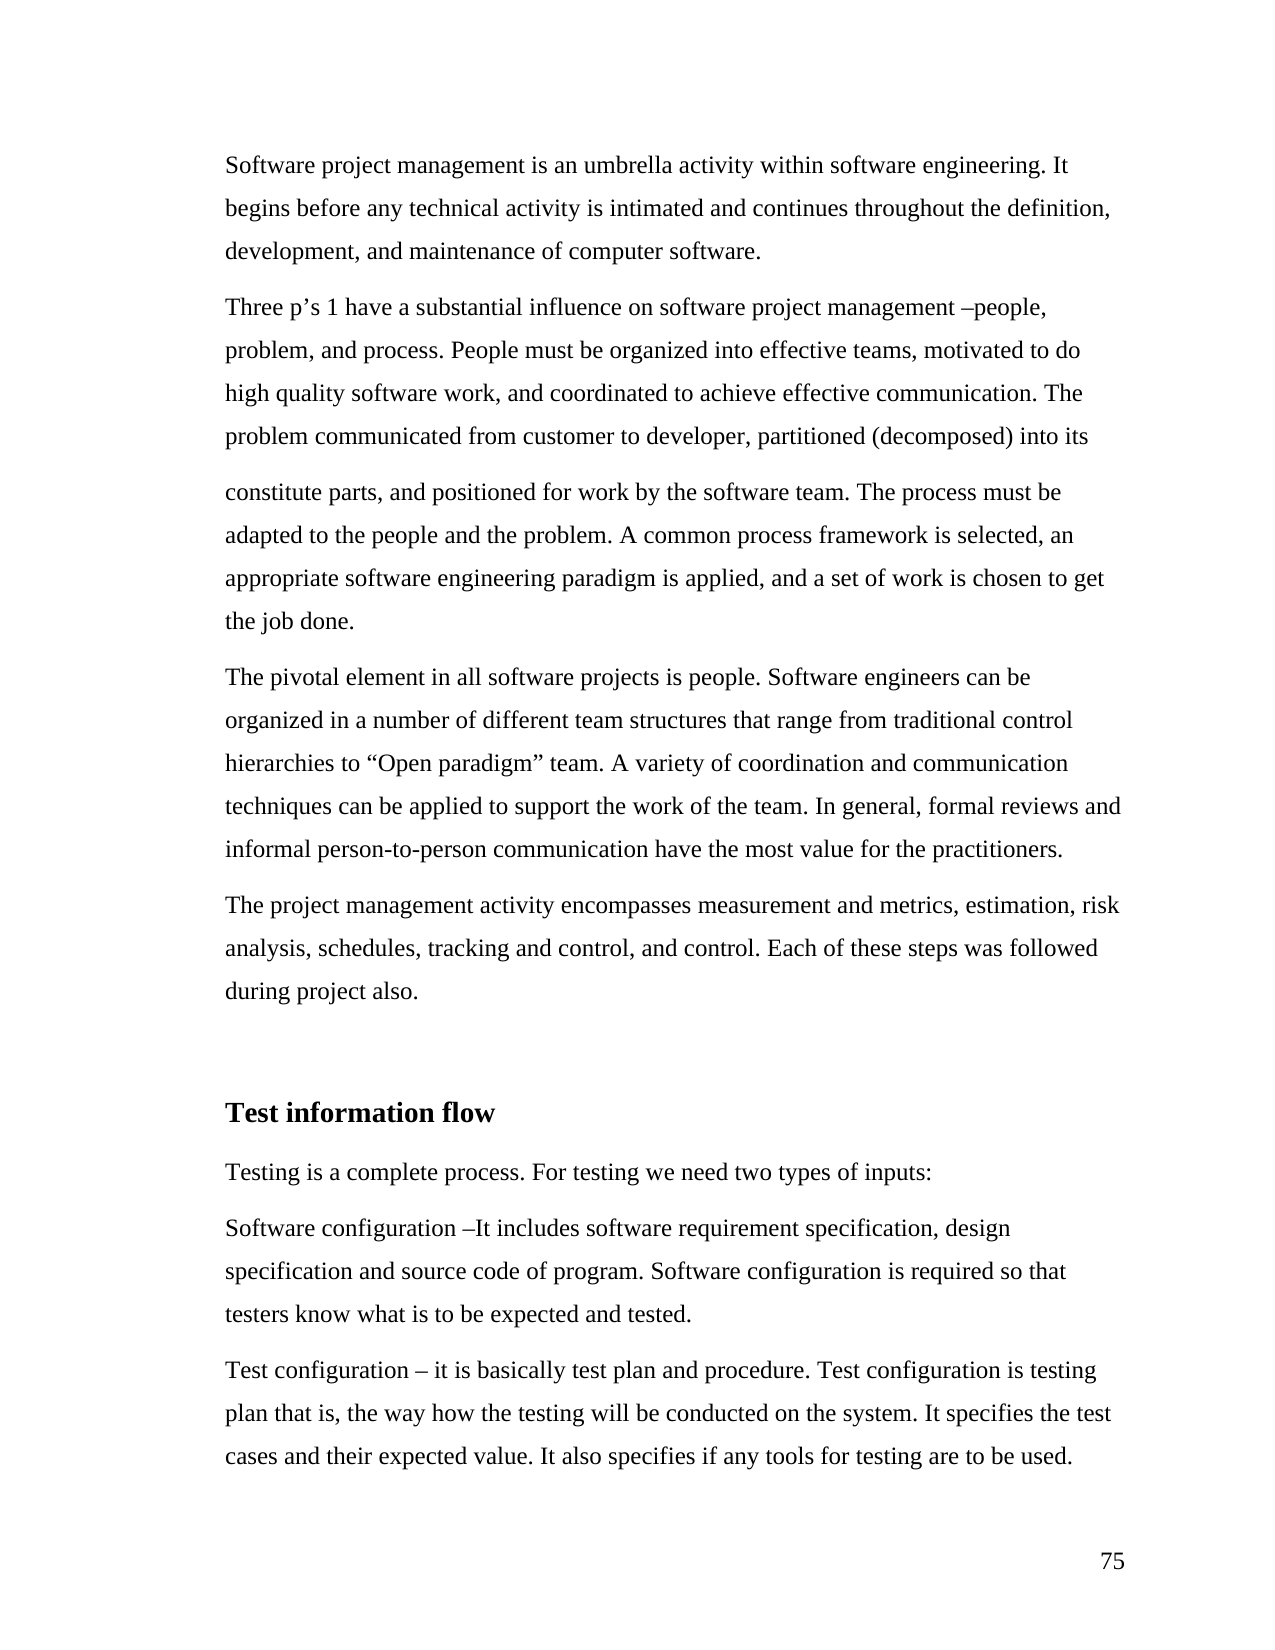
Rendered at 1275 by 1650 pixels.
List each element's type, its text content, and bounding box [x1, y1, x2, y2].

text Test configuration – it is basically test plan and procedure. Test configuration is testing plan that is, the way how the testing will be conducted on the system. It specifies the test cases and their expected value. It also specifies if any tools for testing are to be used. [225, 1355, 1125, 1470]
text Software configuration –It includes software requirement specification, design specification and source code of program. Software configuration is required so that testers know what is to be expected and tested. [225, 1213, 1125, 1328]
text constitute parts, and positioned for work by the software team. The process must be adapted to the people and the problem. A common process framework is selected, an appropriate software engineering paradigm is applied, and a set of work is chosen to get the job done. [225, 477, 1125, 635]
text Three p’s 1 have a substantial influence on software project management –people, problem, and process. People must be organized into effective teams, motivated to do high quality software work, and coordinated to achieve effective communication. The problem communicated from customer to developer, partitioned (decomposed) into its [225, 292, 1125, 450]
text Test information flow [225, 1095, 1125, 1128]
text Testing is a complete process. For testing we need two types of inputs: [225, 1157, 1125, 1186]
text The pivotal element in all software projects is people. Software engineers can be organized in a number of different team structures that range from traditional control hierarchies to “Open paradigm” team. A variety of coordination and communication techniques can be applied to support the work of the team. In general, formal reviews and informal person-to-person communication have the most value for the practitioners. [225, 662, 1125, 863]
text The project management activity encompasses measurement and metrics, estimation, risk analysis, schedules, tracking and control, and control. Each of these steps was followed during project also. [225, 890, 1125, 1005]
text Software project management is an umbrella activity within software engineering. It begins before any technical activity is intimated and continues throughout the definition, development, and maintenance of computer software. [225, 150, 1125, 265]
